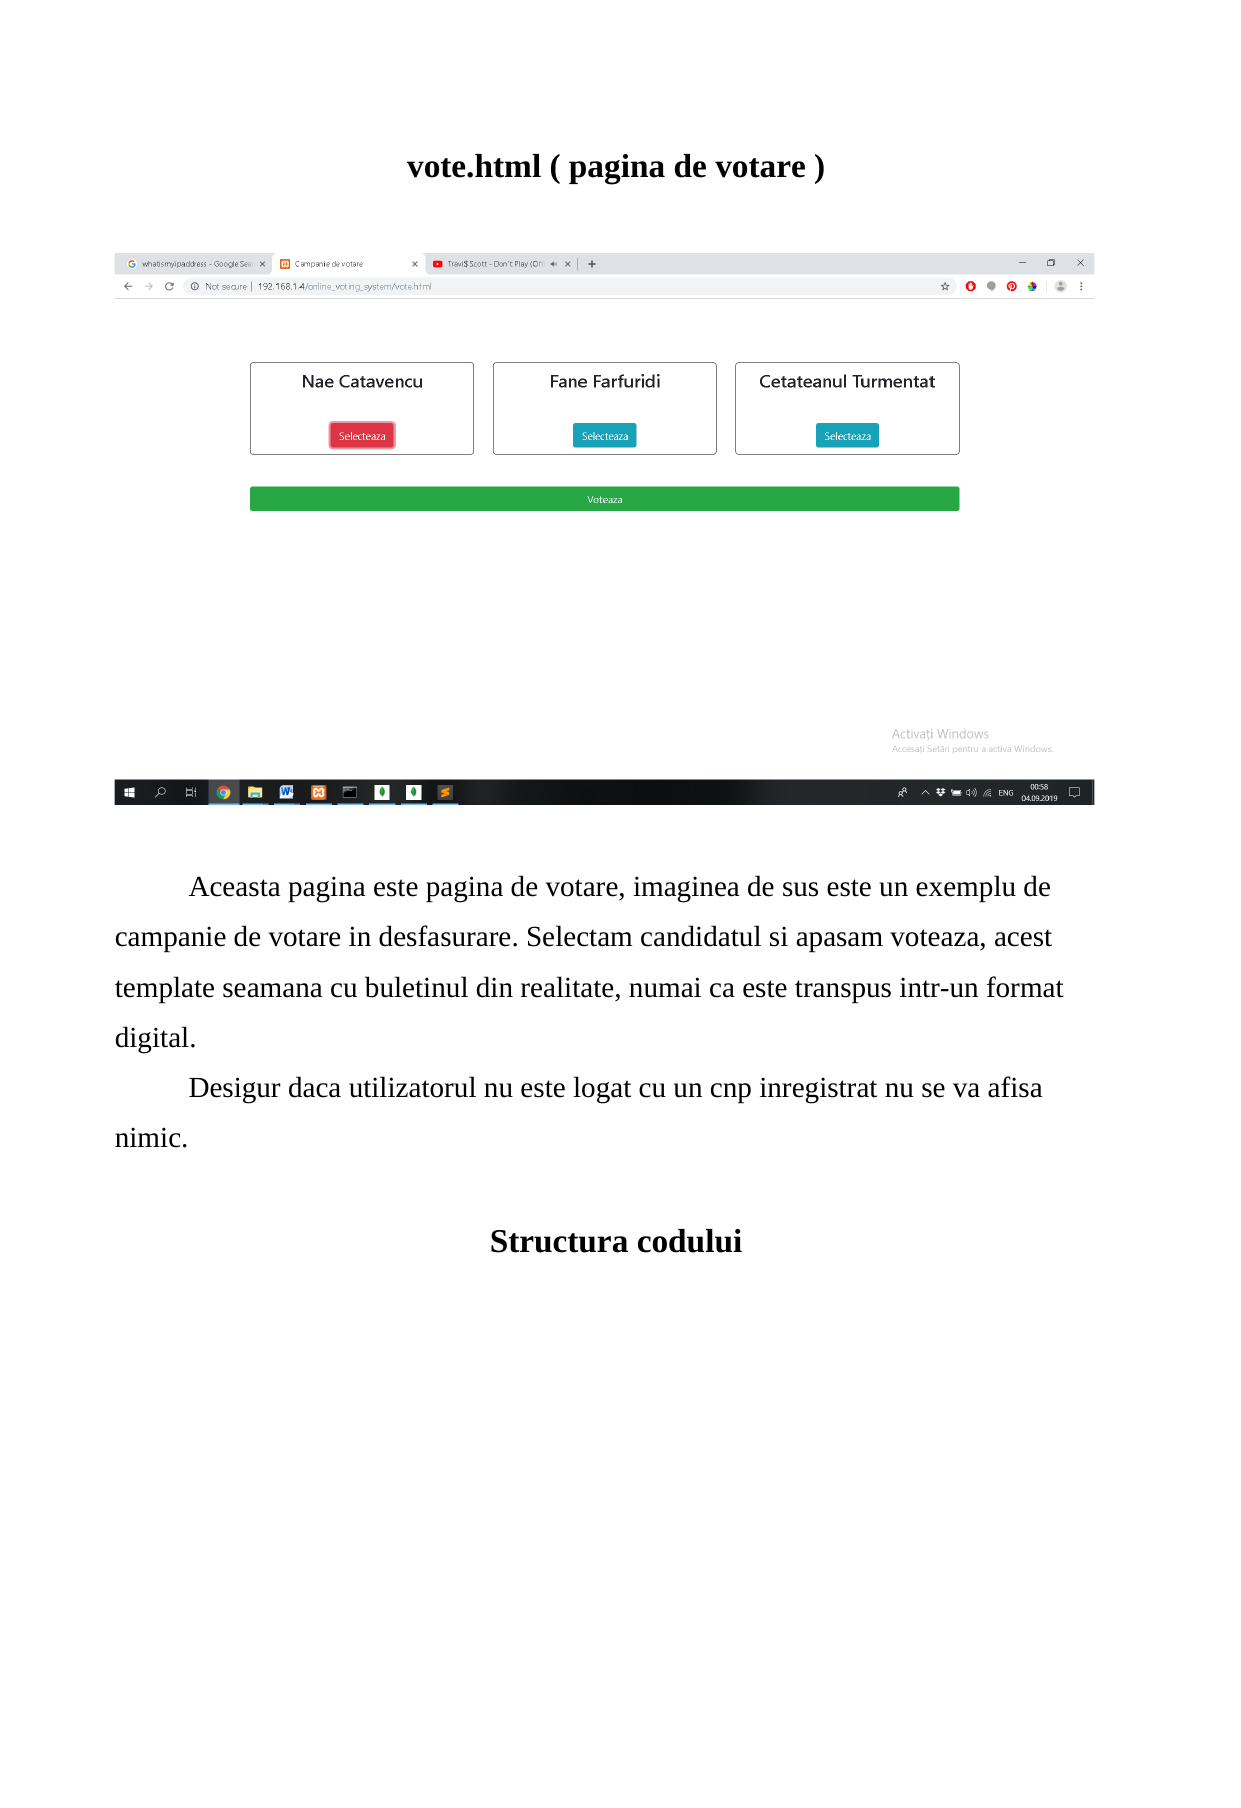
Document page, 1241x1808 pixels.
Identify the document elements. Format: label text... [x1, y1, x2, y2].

text Desigur daca utilizatorul nu este logat cu un cnp inregistrat nu se va afisa nimic. [114, 1070, 1117, 1154]
text Aceasta pagina este pagina de votare, imaginea de sus este un exemplu de campanie de votare in desfasurare. Selectam candidatul si apasam voteaza, acest template seamana cu buletinul din realitate, numai ca este transpus intr-un format digital. [114, 869, 1117, 1053]
picture [114, 253, 1095, 805]
text Structura codului [114, 1221, 1117, 1259]
text vote.html ( pagina de votare ) [114, 146, 1117, 184]
